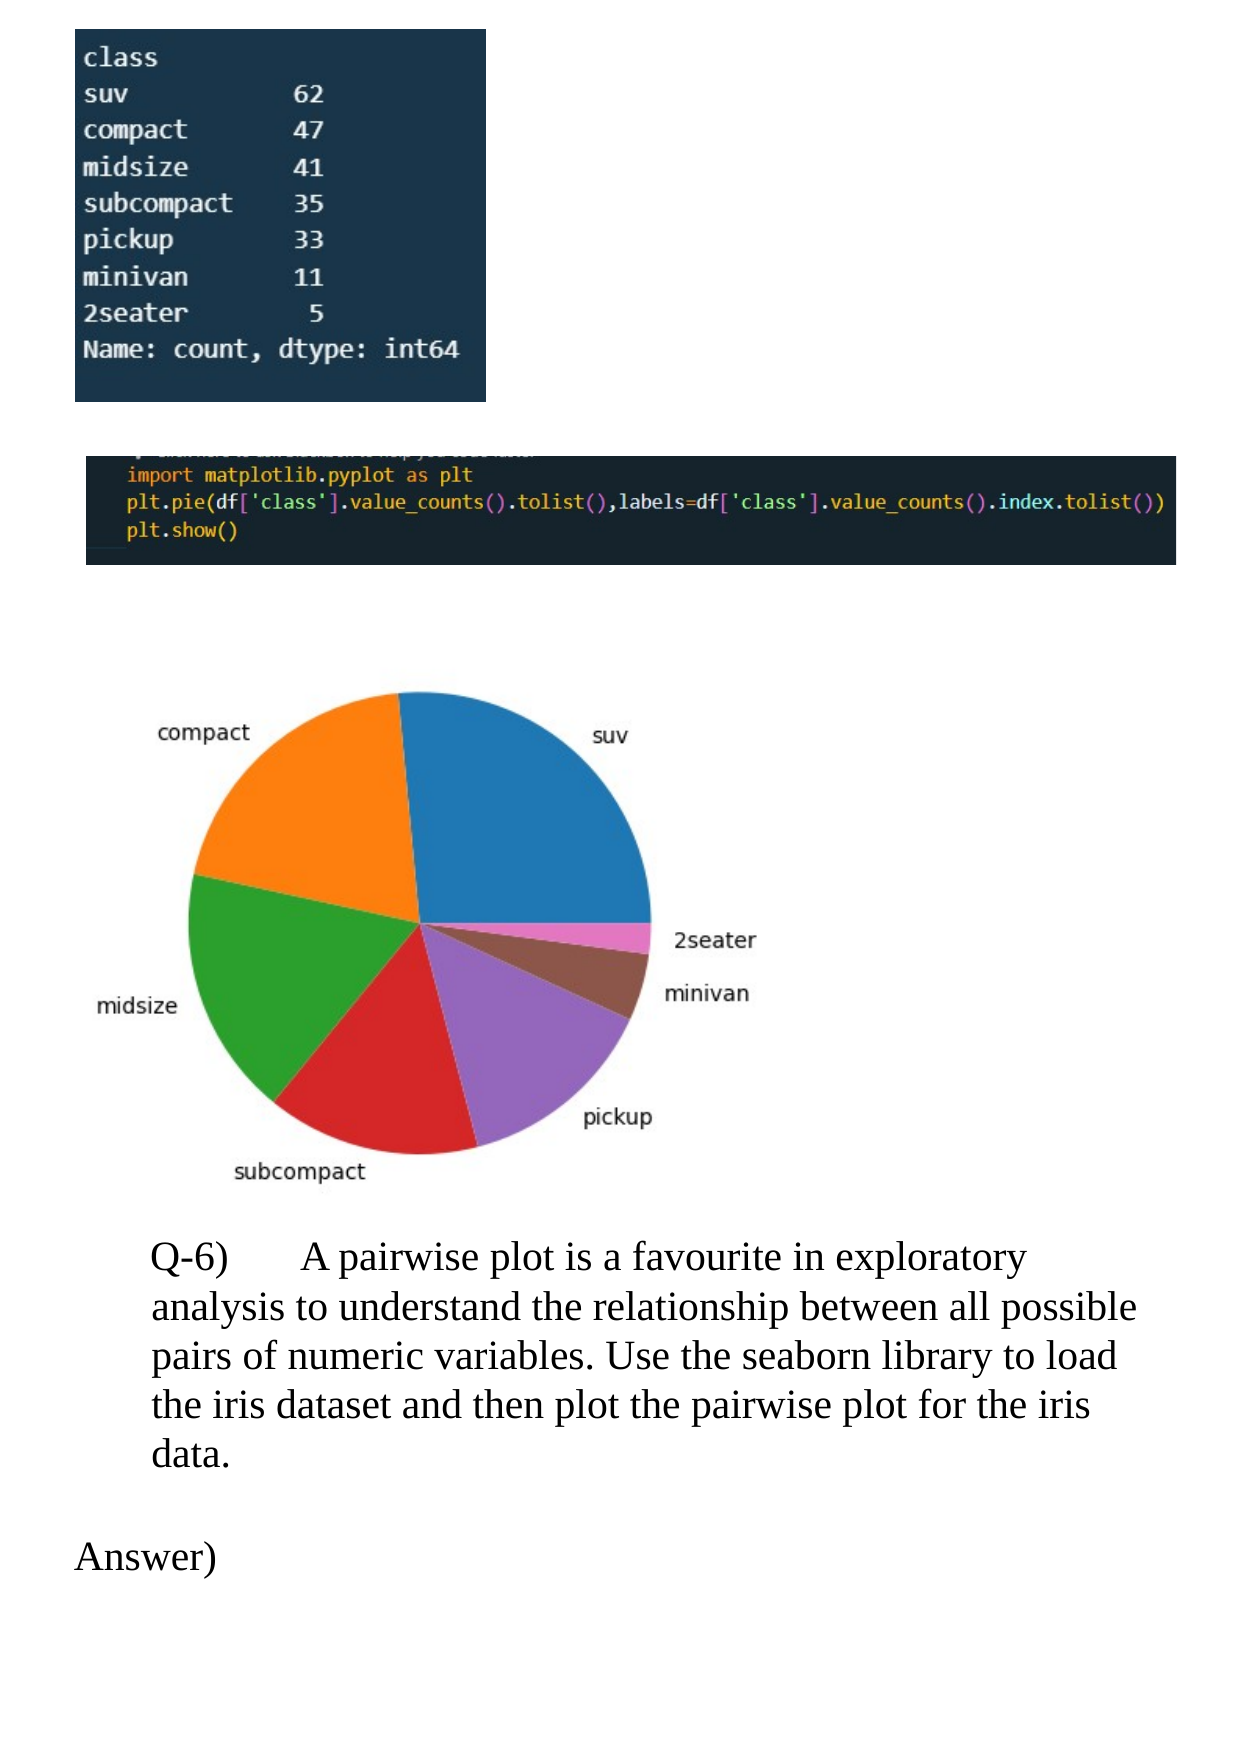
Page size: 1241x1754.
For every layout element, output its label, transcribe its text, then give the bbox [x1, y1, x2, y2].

list A pairwise plot is a favourite in exploratory analysis to understand the relationship between all possible pairs of numeric variables. Use the seaborn library to load the iris dataset and then plot the pairwise plot for the iris data. [150, 1232, 1167, 1477]
picture [86, 456, 1177, 565]
text Answer) [73, 1532, 1167, 1579]
picture [81, 620, 770, 1228]
picture [75, 29, 486, 402]
